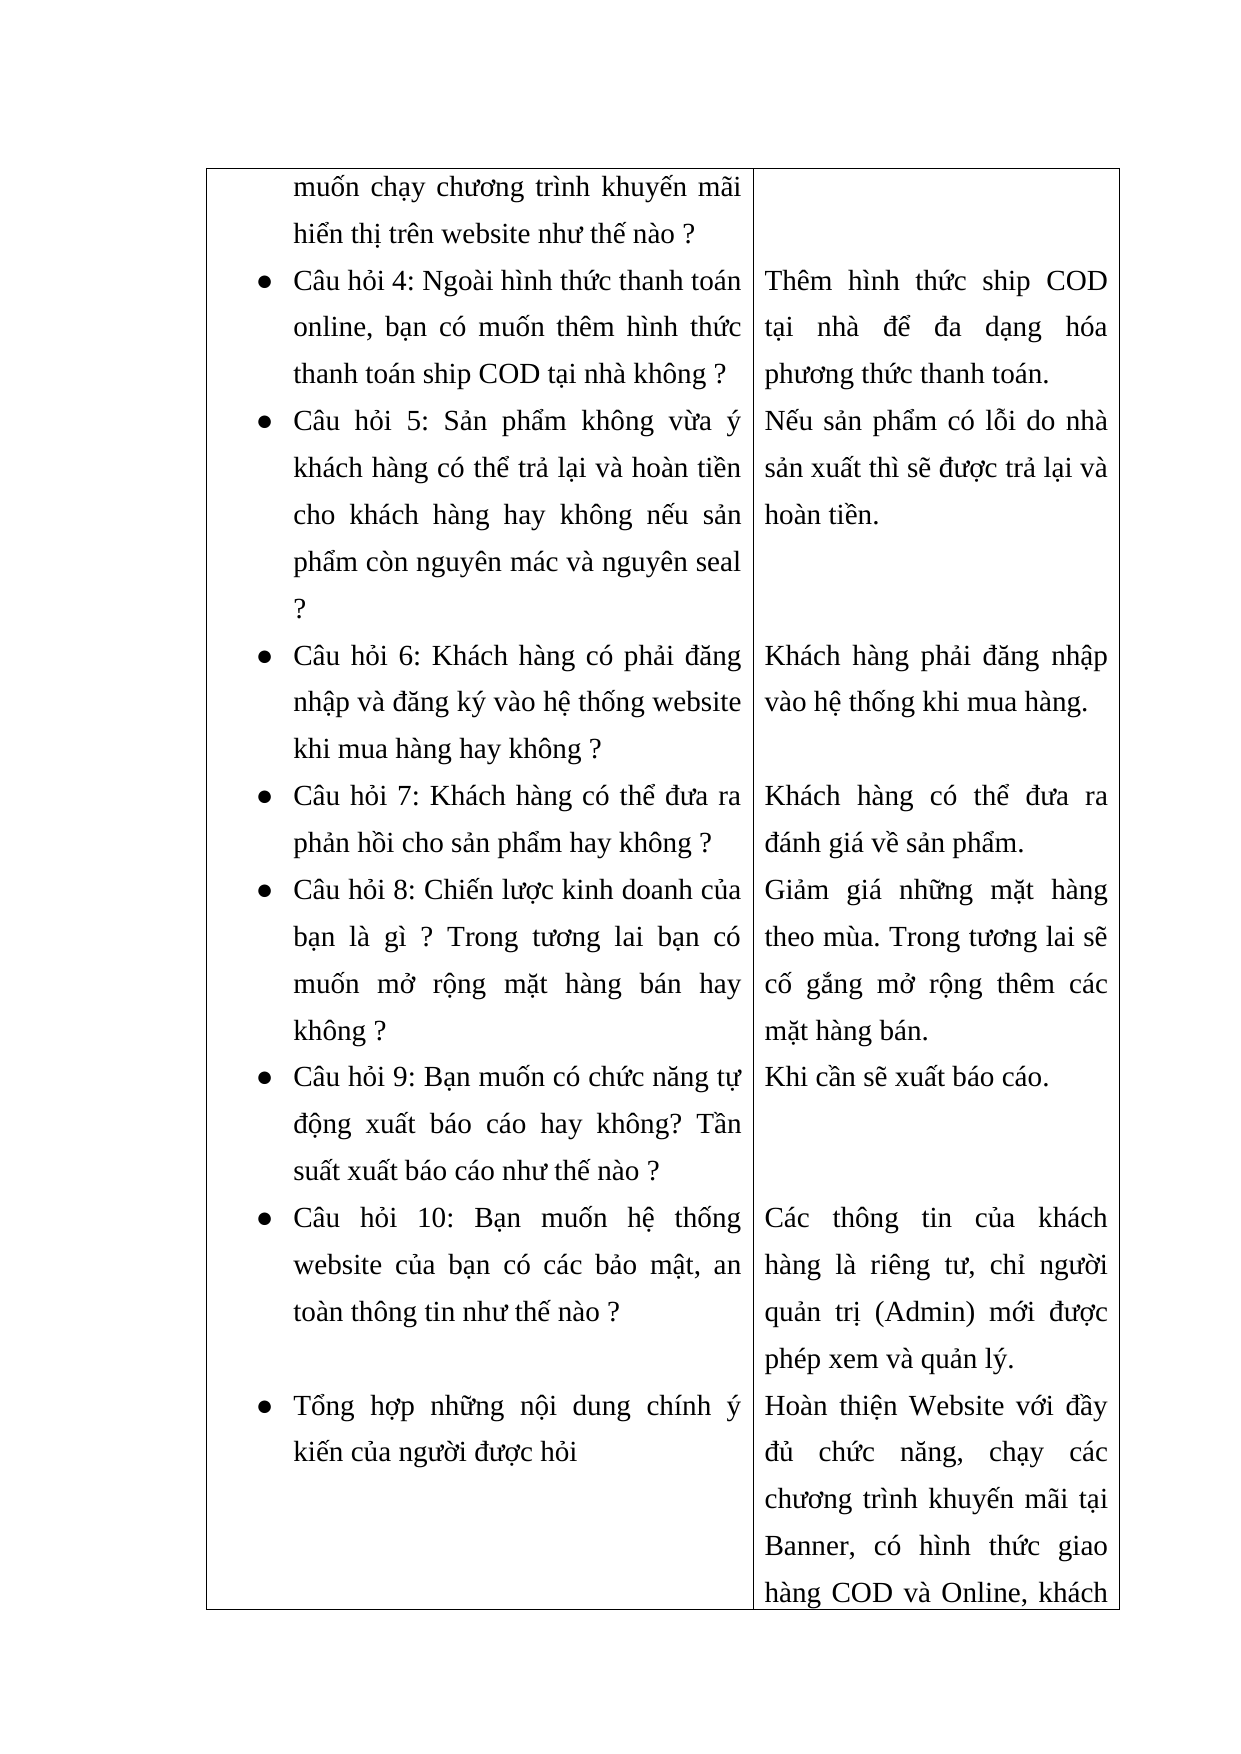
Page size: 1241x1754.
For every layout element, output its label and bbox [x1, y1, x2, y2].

table_cell [207, 169, 753, 1609]
table_cell [754, 169, 1119, 1609]
